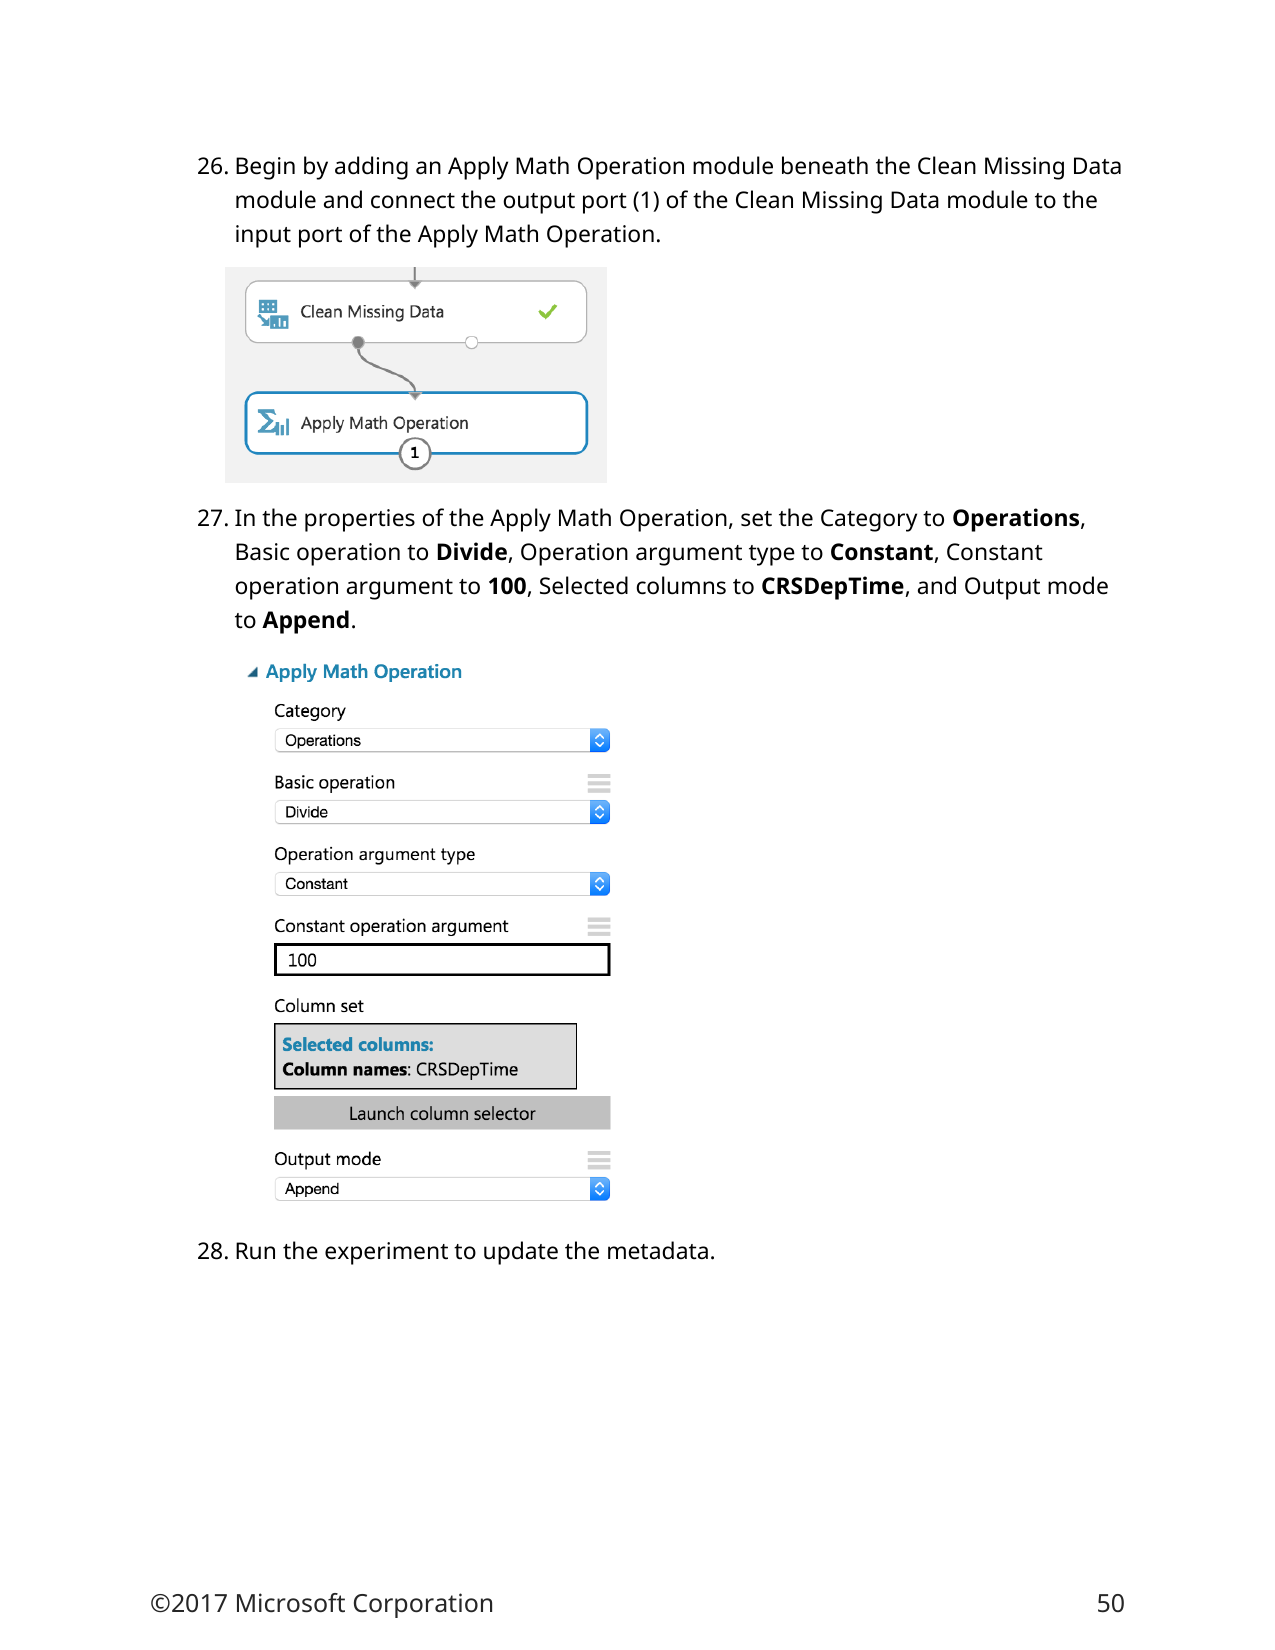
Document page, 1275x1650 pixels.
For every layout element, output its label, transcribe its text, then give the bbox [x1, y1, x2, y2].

list Run the experiment to update the metadata. [197, 1235, 1125, 1266]
picture [225, 267, 607, 483]
picture [231, 653, 639, 1216]
list Begin by adding an Apply Math Operation module beneath the Clean Missing Data module and connect the output port (1) of the Clean Missing Data module to the input port of the Apply Math Operation. [197, 150, 1125, 249]
list In the properties of the Apply Math Operation, set the Category to Operations, Basic operation to Divide, Operation argument type to Constant, Constant operation argument to 100, Selected columns to CRSDepTime, and Output mode to Append. [197, 502, 1125, 635]
